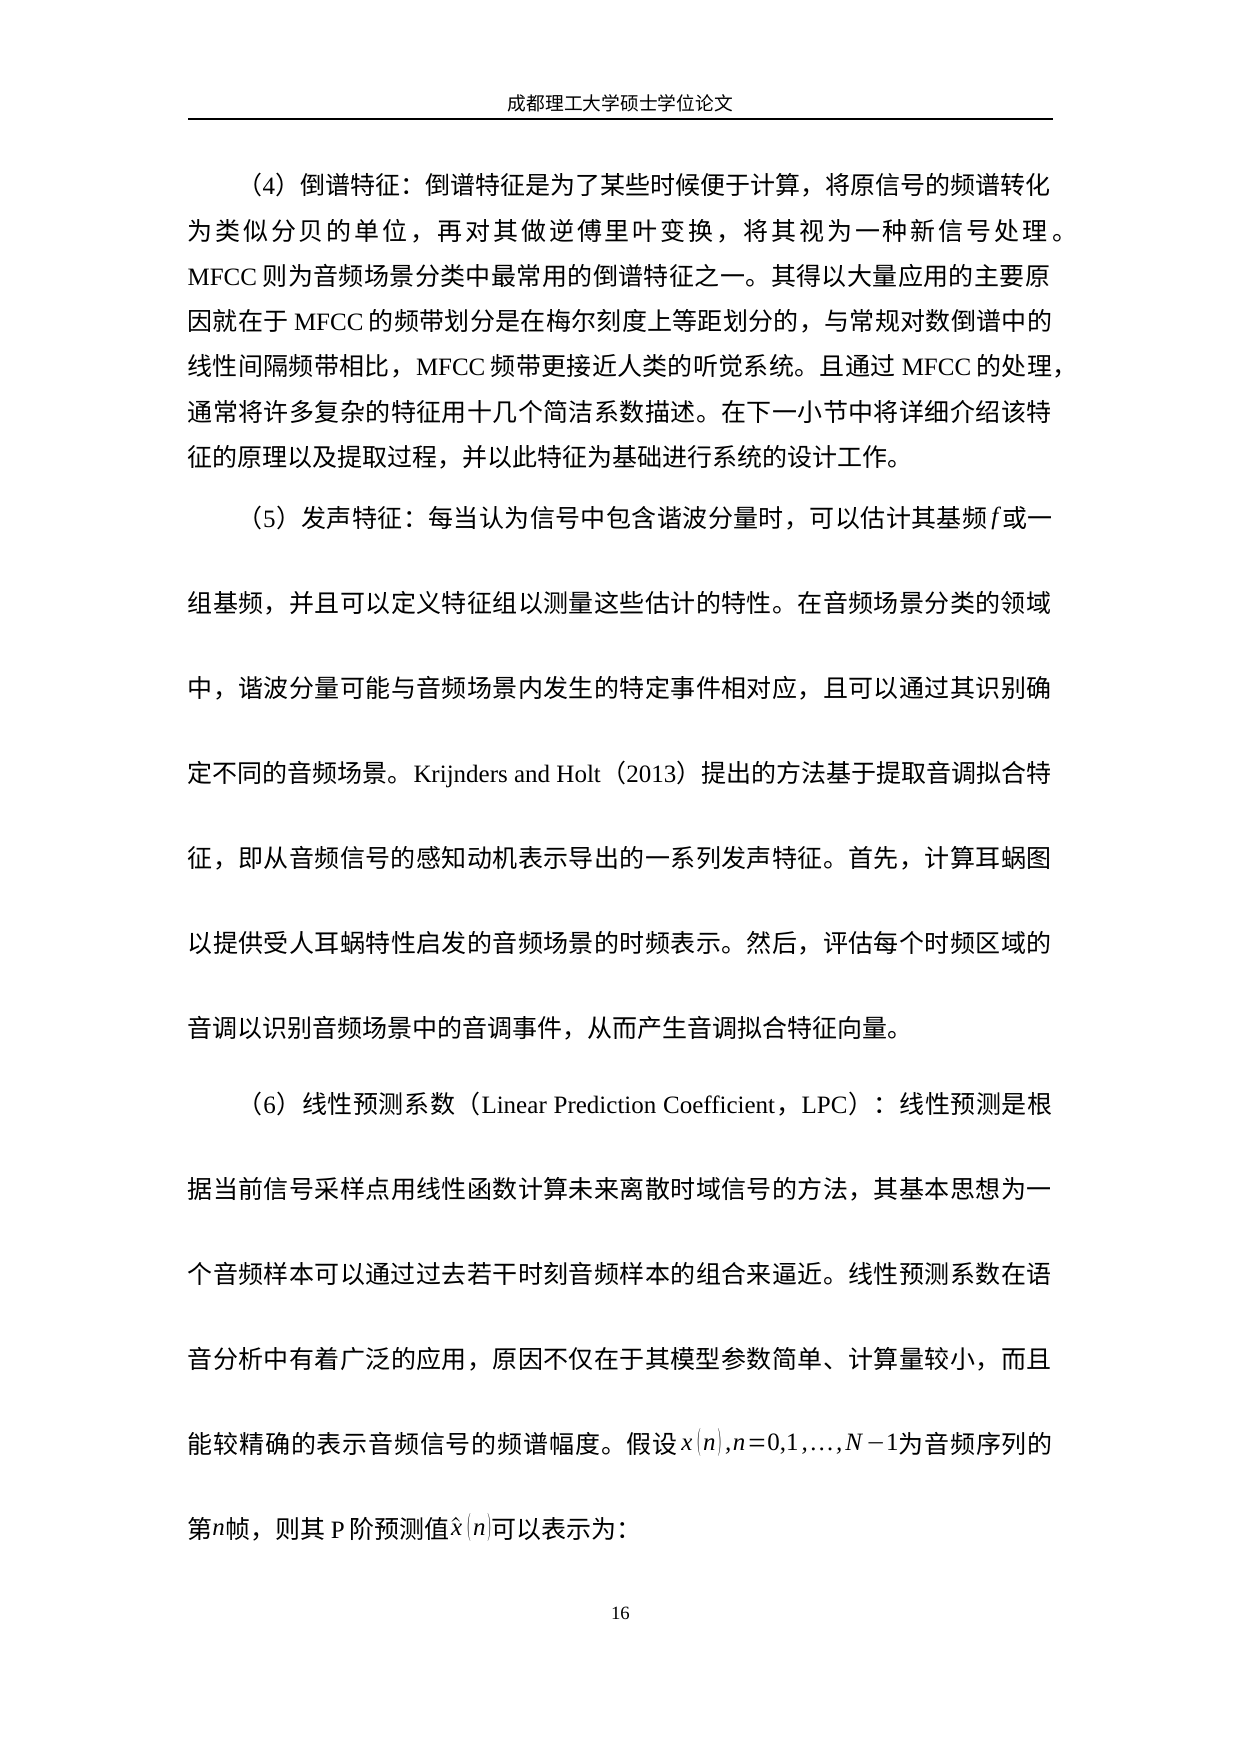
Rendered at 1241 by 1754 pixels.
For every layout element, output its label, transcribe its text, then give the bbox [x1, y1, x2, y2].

text （4）倒谱特征：倒谱特征是为了某些时候便于计算，将原信号的频谱转化为类似分贝的单位，再对其做逆傅里叶变换，将其视为一种新信号处理。MFCC则为音频场景分类中最常用的倒谱特征之一。其得以大量应用的主要原因就在于MFCC的频带划分是在梅尔刻度上等距划分的，与常规对数倒谱中的线性间隔频带相比，MFCC频带更接近人类的听觉系统。且通过MFCC的处理，通常将许多复杂的特征用十几个简洁系数描述。在下一小节中将详细介绍该特征的原理以及提取过程，并以此特征为基础进行系统的设计工作。 [187, 166, 1053, 474]
text （6）线性预测系数（Linear Prediction Coefficient，LPC）：线性预测是根据当前信号采样点用线性函数计算未来离散时域信号的方法，其基本思想为一个音频样本可以通过过去若干时刻音频样本的组合来逼近。线性预测系数在语音分析中有着广泛的应用，原因不仅在于其模型参数简单、计算量较小，而且能较精确的表示音频信号的频谱幅度。假设为音频序列的第帧，则其P阶预测值可以表示为： [187, 1069, 1053, 1562]
text （5）发声特征：每当认为信号中包含谐波分量时，可以估计其基频或一组基频，并且可以定义特征组以测量这些估计的特性。在音频场景分类的领域中，谐波分量可能与音频场景内发生的特定事件相对应，且可以通过其识别确定不同的音频场景。Krijnders and Holt（2013）提出的方法基于提取音调拟合特征，即从音频信号的感知动机表示导出的一系列发声特征。首先，计算耳蜗图以提供受人耳蜗特性启发的音频场景的时频表示。然后，评估每个时频区域的音调以识别音频场景中的音调事件，从而产生音调拟合特征向量。 [187, 483, 1053, 1060]
